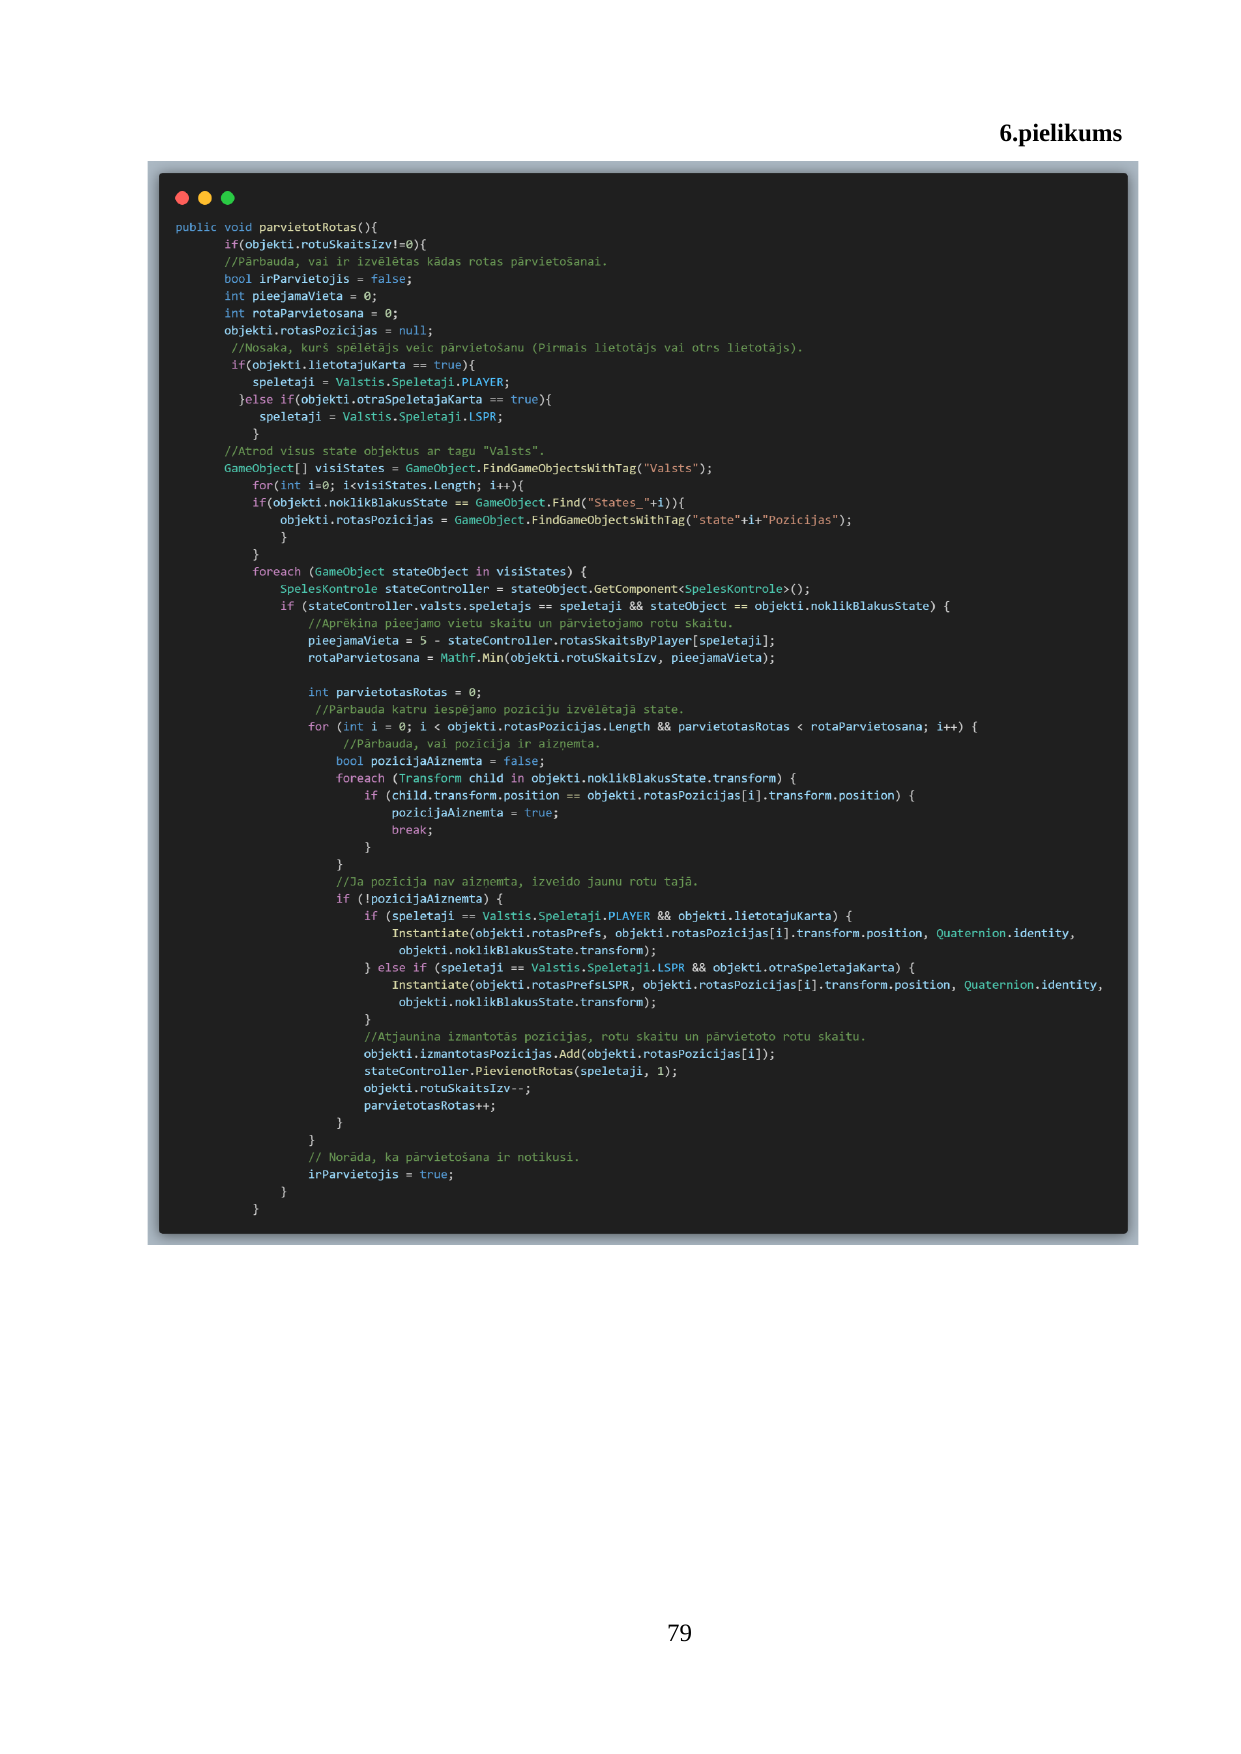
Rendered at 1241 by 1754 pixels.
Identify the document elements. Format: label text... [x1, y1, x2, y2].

picture [147, 161, 1139, 1245]
text 6.pielikums [148, 118, 1122, 147]
